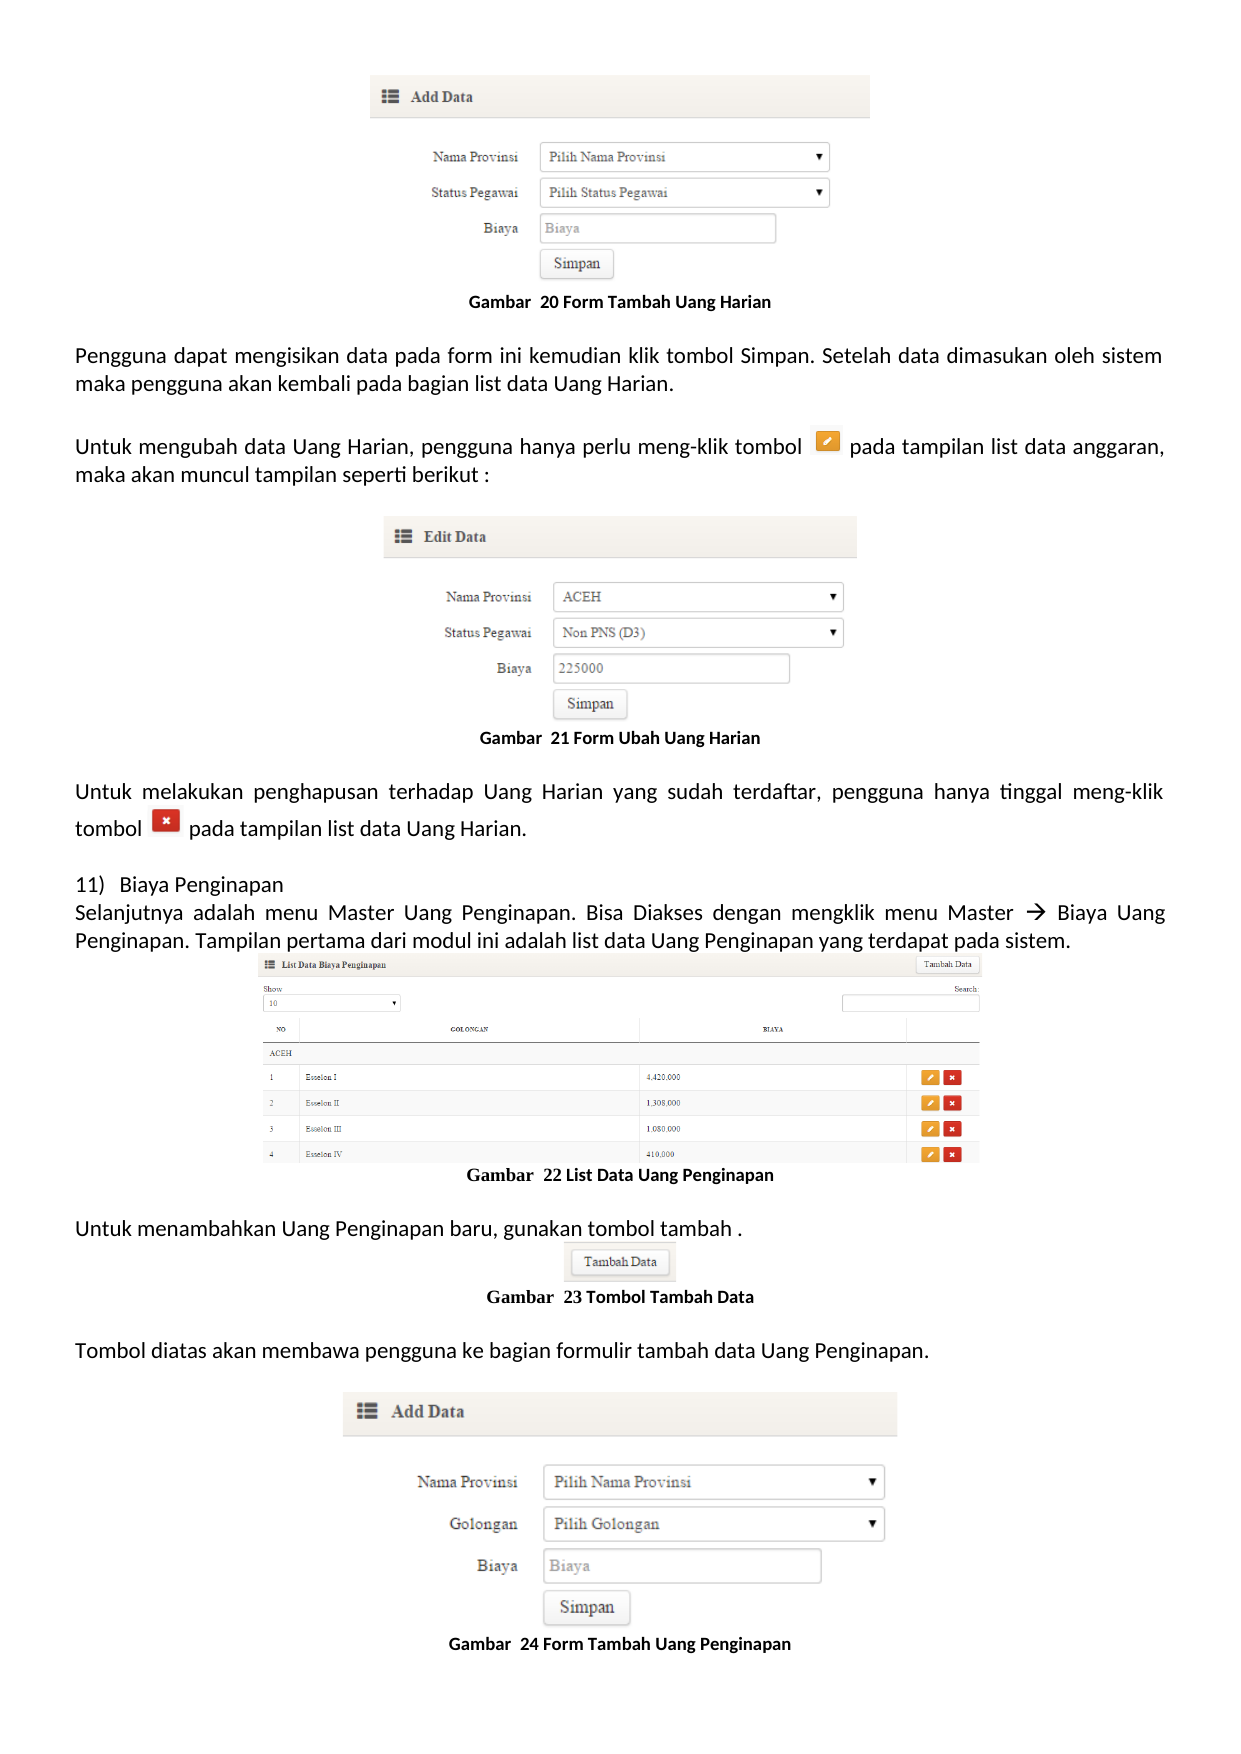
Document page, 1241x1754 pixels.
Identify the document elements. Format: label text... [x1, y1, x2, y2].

text Selanjutnya adalah menu Master Uang Penginapan. Bisa Diakses dengan mengklik menu Master Biaya Uang Penginapan. Tampilan pertama dari modul ini adalah list data Uang Penginapan yang terdapat pada sistem. [75, 898, 1165, 954]
list Tombol diatas akan membawa pengguna ke bagian formulir tambah data Uang Penginapan. [75, 1336, 1165, 1364]
picture [370, 75, 870, 291]
picture [342, 1392, 898, 1632]
list Untuk menambahkan Uang Penginapan baru, gunakan tombol tambah . [75, 1214, 1165, 1242]
list Biaya Penginapan [75, 870, 1165, 898]
list Untuk melakukan penghapusan terhadap Uang Harian yang sudah terdaftar, pengguna hanya tinggal meng-klik tombol pada tampilan list data Uang Harian. [75, 777, 1165, 842]
picture [383, 516, 857, 727]
picture [810, 425, 843, 455]
picture [258, 953, 983, 1163]
picture [147, 805, 184, 837]
list Untuk mengubah data Uang Harian, pengguna hanya perlu meng-klik tombol pada tampilan list data anggaran, maka akan muncul tampilan seperti berikut : [75, 426, 1165, 488]
picture [563, 1241, 677, 1285]
list Pengguna dapat mengisikan data pada form ini kemudian klik tombol Simpan. Setelah data dimasukan oleh sistem maka pengguna akan kembali pada bagian list data Uang Harian. [75, 342, 1165, 398]
